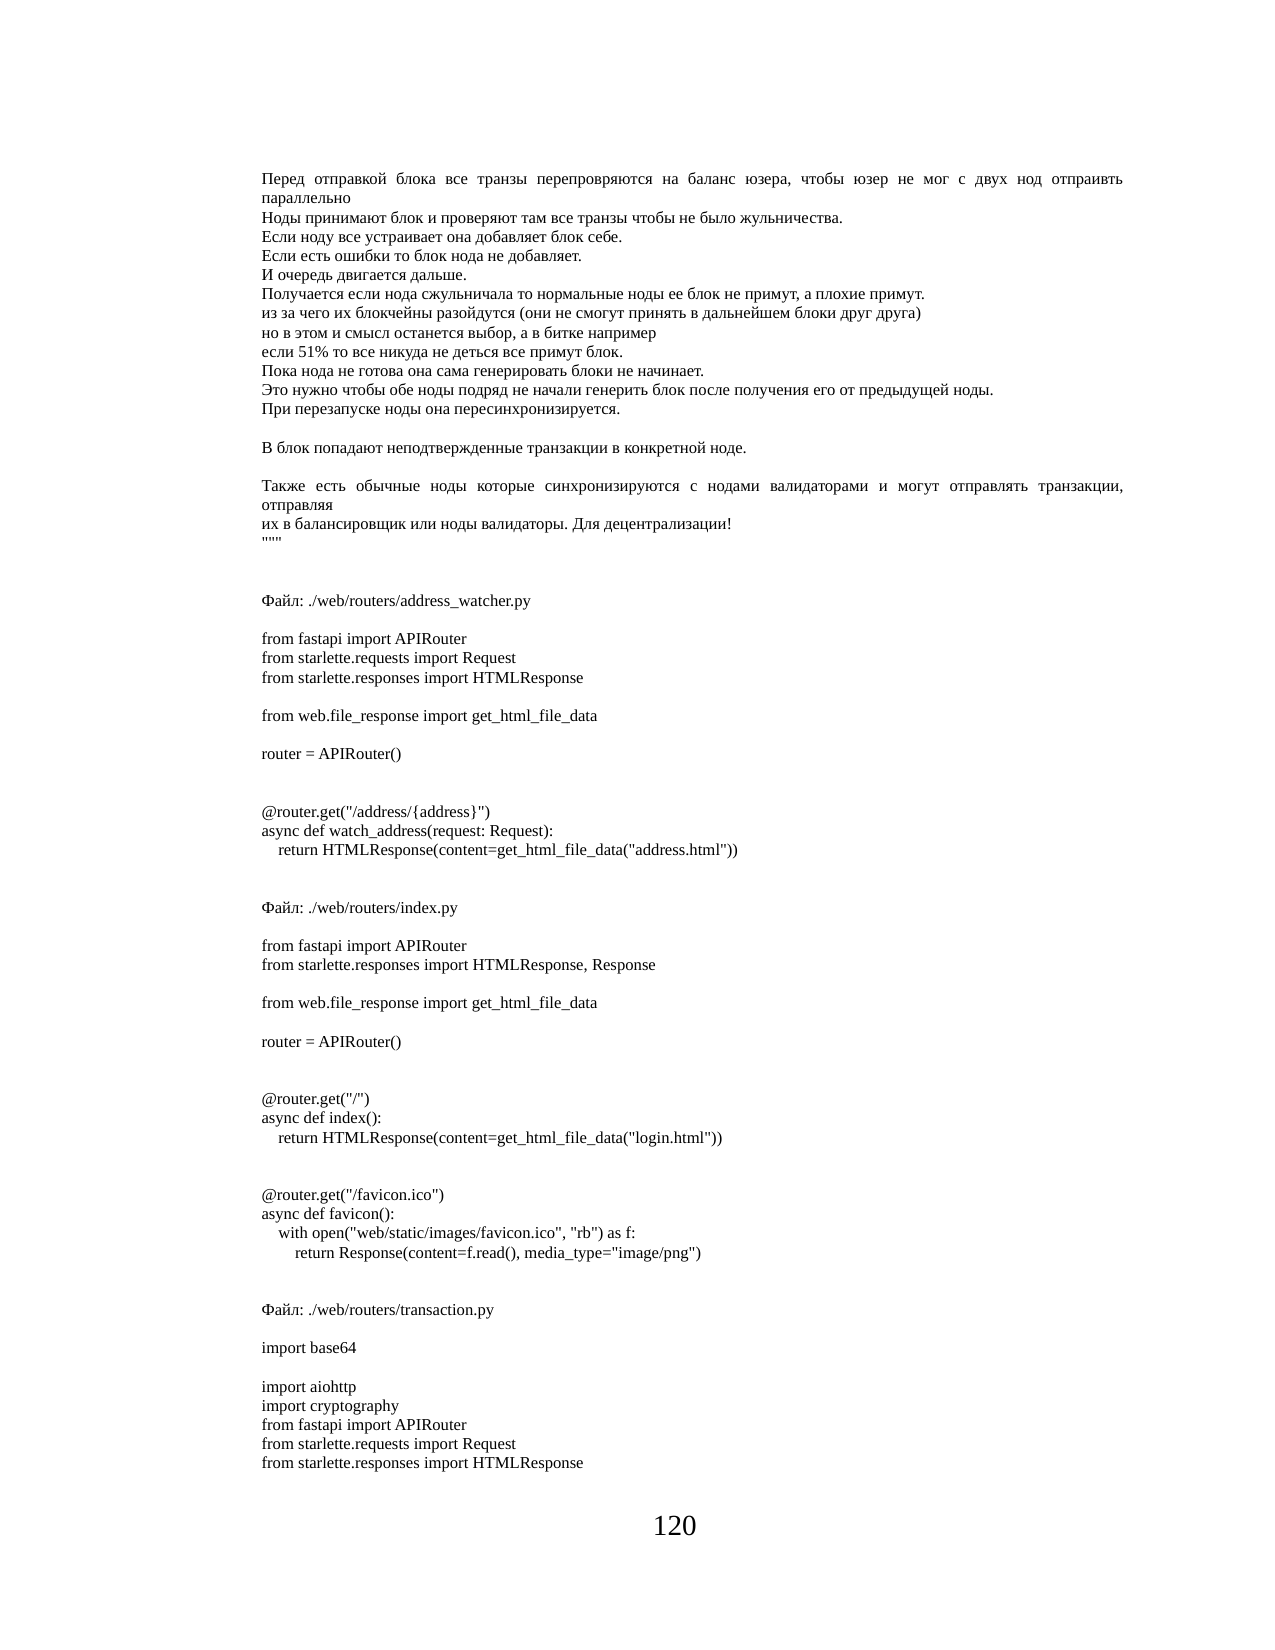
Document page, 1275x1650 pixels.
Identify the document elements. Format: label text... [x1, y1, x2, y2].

list но в этом и смысл останется выбор, а в битке например [261, 322, 1125, 342]
list return Response(content=f.read(), media_type="image/png") [261, 1242, 1125, 1262]
list from starlette.responses import HTMLResponse, Response [261, 955, 1125, 974]
list Это нужно чтобы обе ноды подряд не начали генерить блок после получения его от предыдущей ноды. [261, 380, 1125, 399]
list Если ноду все устраивает она добавляет блок себе. [261, 227, 1125, 246]
list router = APIRouter() [261, 1032, 1125, 1051]
list from web.file_response import get_html_file_data [261, 993, 1125, 1012]
list import cryptography [261, 1396, 1125, 1415]
list from fastapi import APIRouter [261, 629, 1125, 648]
list Получается если нода сжульничала то нормальные ноды ее блок не примут, а плохие примут. [261, 284, 1125, 303]
list @router.get("/address/{address}") [261, 802, 1125, 821]
list from web.file_response import get_html_file_data [261, 706, 1125, 725]
list with open("web/static/images/favicon.ico", "rb") as f: [261, 1223, 1125, 1242]
list Перед отправкой блока все транзы перепровряются на баланс юзера, чтобы юзер не мог с двух нод отпраивть параллельно [261, 169, 1125, 207]
list from fastapi import APIRouter [261, 936, 1125, 955]
list Файл: ./web/routers/index.py [261, 897, 1125, 917]
list Файл: ./web/routers/transaction.py [261, 1300, 1125, 1319]
list from starlette.responses import HTMLResponse [261, 667, 1125, 687]
list return HTMLResponse(content=get_html_file_data("login.html")) [261, 1127, 1125, 1147]
list async def favicon(): [261, 1204, 1125, 1223]
list @router.get("/favicon.ico") [261, 1185, 1125, 1204]
list Также есть обычные ноды которые синхронизируются с нодами валидаторами и могут отправлять транзакции, отправляя [261, 476, 1125, 514]
list Пока нода не готова она сама генерировать блоки не начинает. [261, 361, 1125, 380]
list import aiohttp [261, 1377, 1125, 1396]
list Если есть ошибки то блок нода не добавляет. [261, 246, 1125, 265]
list return HTMLResponse(content=get_html_file_data("address.html")) [261, 840, 1125, 859]
list from fastapi import APIRouter [261, 1415, 1125, 1434]
list import base64 [261, 1338, 1125, 1357]
list @router.get("/") [261, 1089, 1125, 1108]
list В блок попадают неподтвержденные транзакции в конкретной ноде. [261, 437, 1125, 457]
list """ [261, 533, 1125, 552]
list их в балансировщик или ноды валидаторы. Для децентрализации! [261, 514, 1125, 533]
list async def index(): [261, 1108, 1125, 1127]
list из за чего их блокчейны разойдутся (они не смогут принять в дальнейшем блоки друг друга) [261, 303, 1125, 322]
list И очередь двигается дальше. [261, 265, 1125, 284]
list При перезапуске ноды она пересинхронизируется. [261, 399, 1125, 418]
list from starlette.requests import Request [261, 1434, 1125, 1453]
list async def watch_address(request: Request): [261, 821, 1125, 840]
list from starlette.requests import Request [261, 648, 1125, 667]
list from starlette.responses import HTMLResponse [261, 1453, 1125, 1472]
list если 51% то все никуда не деться все примут блок. [261, 342, 1125, 361]
list Ноды принимают блок и проверяют там все транзы чтобы не было жульничества. [261, 207, 1125, 227]
list router = APIRouter() [261, 744, 1125, 763]
list Файл: ./web/routers/address_watcher.py [261, 591, 1125, 610]
